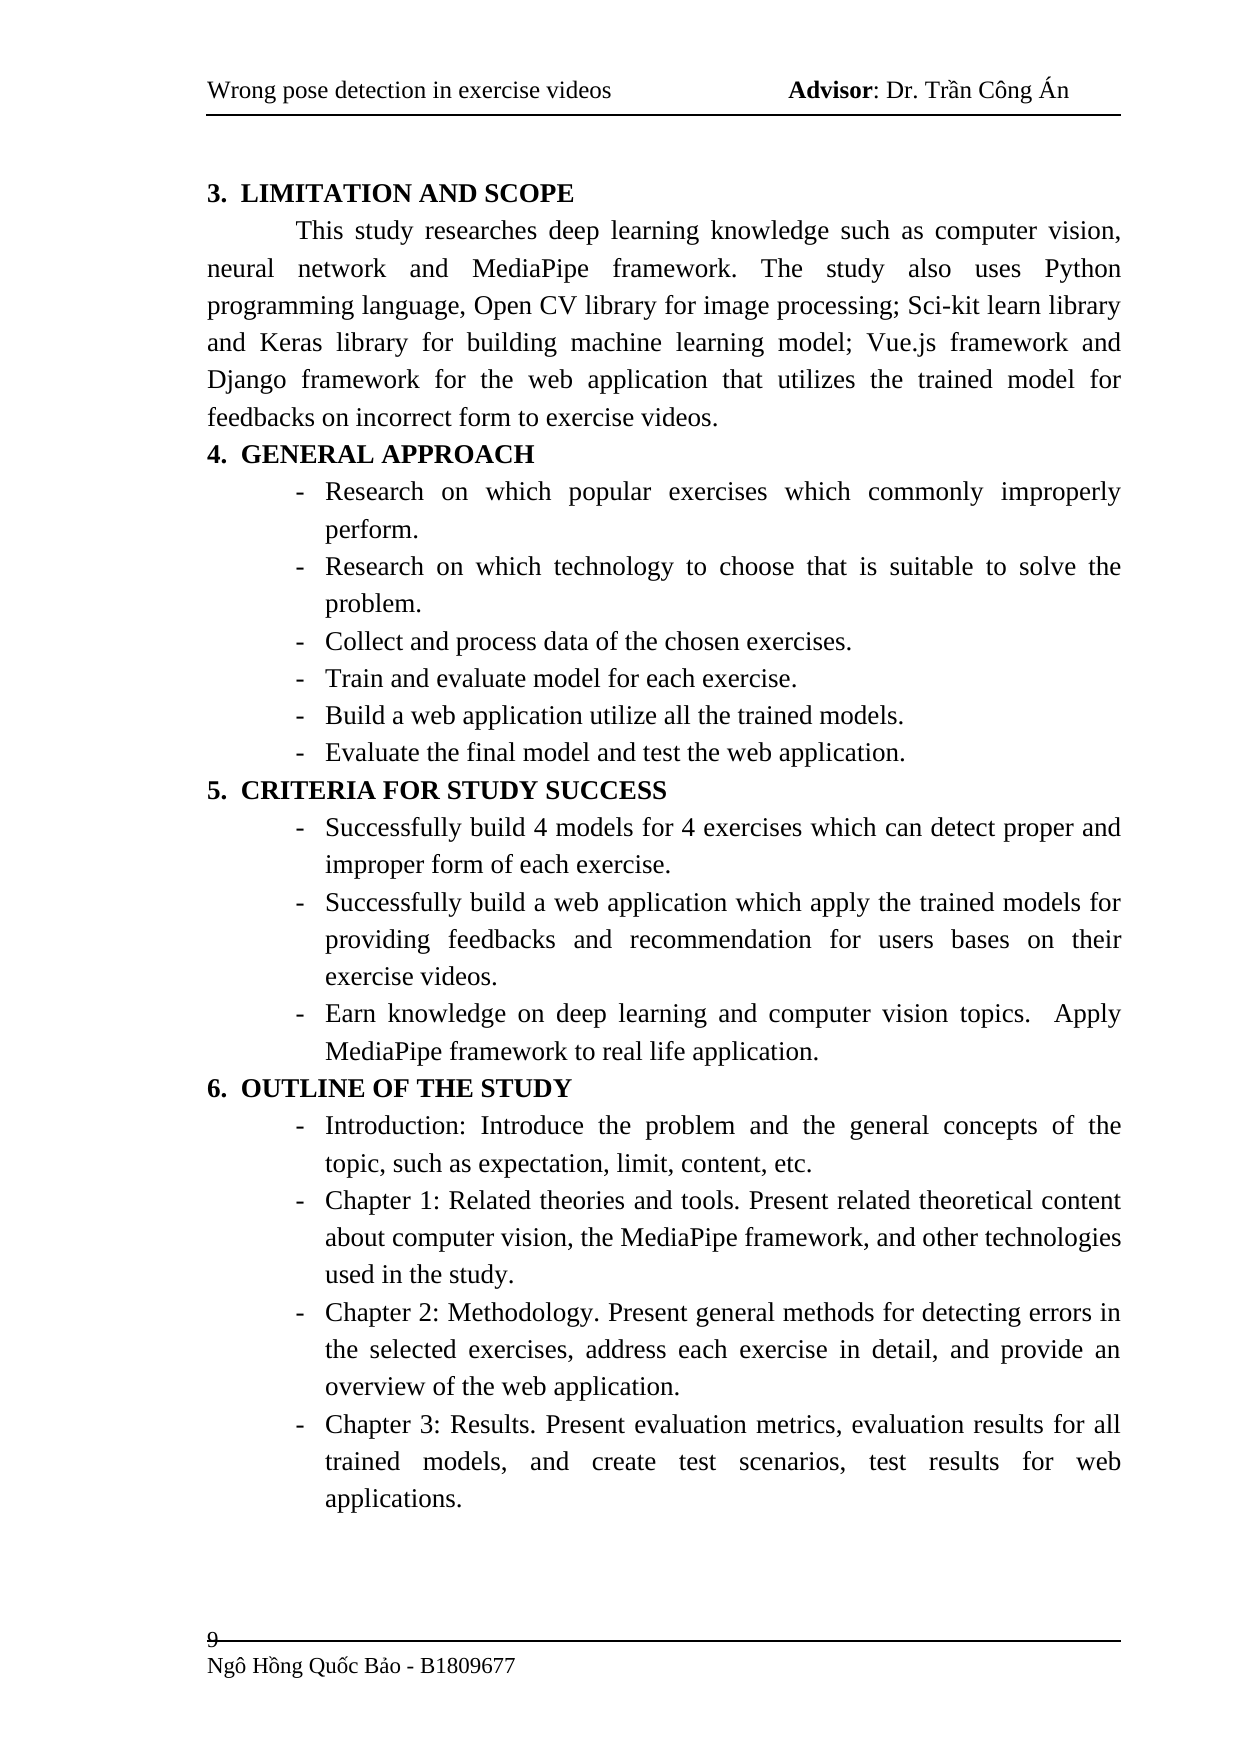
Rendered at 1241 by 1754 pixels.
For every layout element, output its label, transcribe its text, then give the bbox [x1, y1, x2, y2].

list Chapter 2: Methodology. Present general methods for detecting errors in the selected exercises, address each exercise in detail, and provide an overview of the web application. [295, 1296, 1122, 1402]
list Research on which technology to choose that is suitable to solve the problem. [295, 550, 1122, 618]
list Collect and process data of the chosen exercises. [295, 625, 1122, 656]
text GENERAL APPROACH [207, 438, 1122, 469]
text CRITERIA FOR STUDY SUCCESS [207, 774, 1122, 805]
list Chapter 3: Results. Present evaluation metrics, evaluation results for all trained models, and create test scenarios, test results for web applications. [295, 1408, 1122, 1513]
text OUTLINE OF THE STUDY [207, 1072, 1122, 1103]
text This study researches deep learning knowledge such as computer vision, neural network and MediaPipe framework. The study also uses Python programming language, Open CV library for image processing; Sci-kit learn library and Keras library for building machine learning model; Vue.js framework and Django framework for the web application that utilizes the trained model for feedbacks on incorrect form to exercise videos. [207, 214, 1122, 432]
list Build a web application utilize all the trained models. [295, 699, 1122, 730]
list Introduction: Introduce the problem and the general concepts of the topic, such as expectation, limit, content, etc. [295, 1109, 1122, 1178]
list Evaluate the final model and test the web application. [295, 737, 1122, 768]
list Successfully build 4 models for 4 exercises which can detect proper and improper form of each exercise. [295, 811, 1122, 879]
list Earn knowledge on deep learning and computer vision topics. Apply MediaPipe framework to real life application. [295, 998, 1122, 1066]
list Train and evaluate model for each exercise. [295, 662, 1122, 693]
list Successfully build a web application which apply the trained models for providing feedbacks and recommendation for users bases on their exercise videos. [295, 886, 1122, 991]
list Chapter 1: Related theories and tools. Present related theoretical content about computer vision, the MediaPipe framework, and other technologies used in the study. [295, 1184, 1122, 1290]
text LIMITATION AND SCOPE [207, 177, 1122, 208]
list Research on which popular exercises which commonly improperly perform. [295, 476, 1122, 544]
